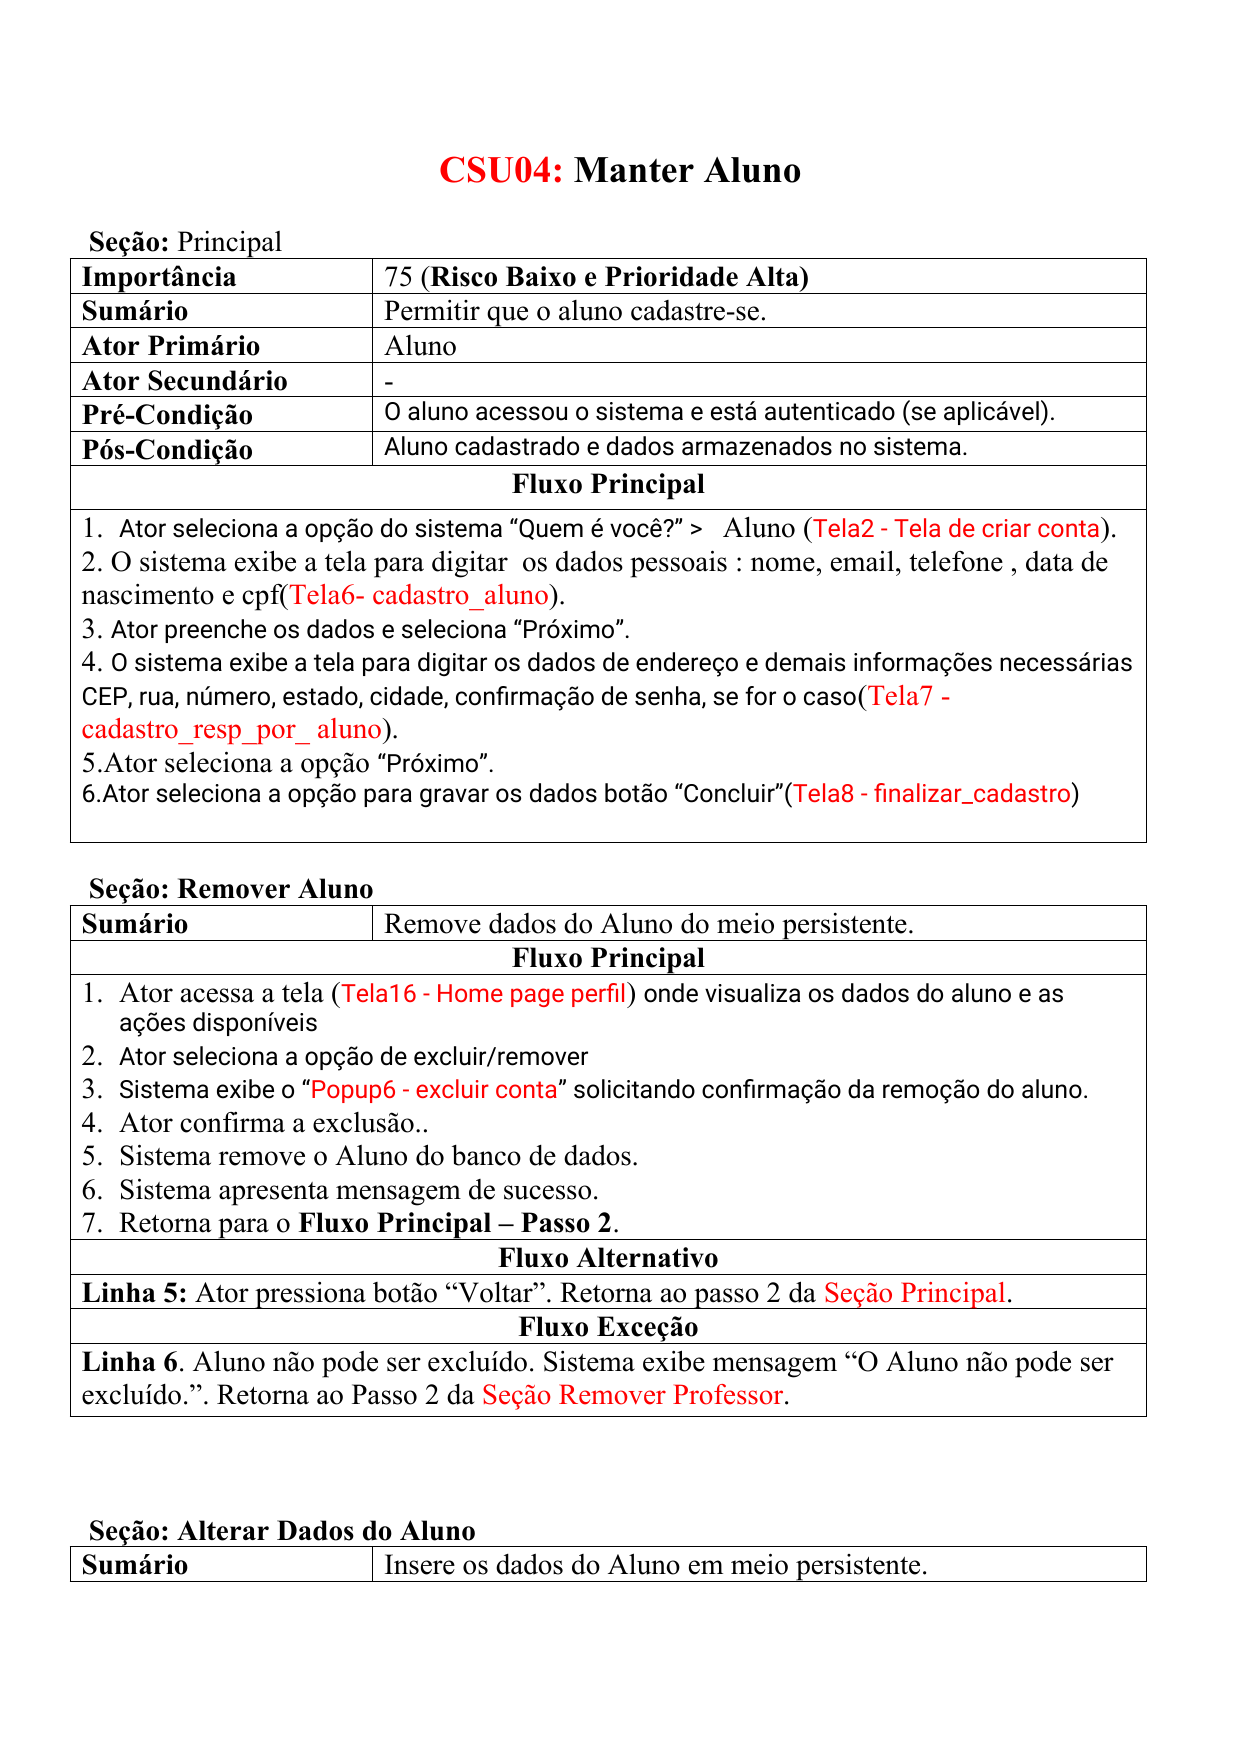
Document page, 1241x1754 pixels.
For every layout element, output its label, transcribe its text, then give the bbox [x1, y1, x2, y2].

table_cell Aluno cadastrado e dados armazenados no sistema. [373, 432, 1146, 465]
table_header Insere os dados do Aluno em meio persistente. [373, 1547, 1146, 1581]
table_cell Ator seleciona a opção do sistema “Quem é você?” > Aluno (Tela2 - Tela de criar conta). 2. O sistema exibe a tela para digitar os dados pessoais : nome, email, telefone , data de nascimento e cpf(Tela6- cadastro_aluno). 3. Ator preenche os dados e seleciona “Próximo”. 4. O sistema exibe a tela para digitar os dados de endereço e demais informações necessárias CEP, rua, número, estado, cidade, confirmação de senha, se for o caso(Tela7 - cadastro_resp_por_ aluno). 5.Ator seleciona a opção “Próximo”. 6.Ator seleciona a opção para gravar os dados botão “Concluir”(Tela8 - finalizar_cadastro) [71, 510, 1146, 842]
table_cell O aluno acessou o sistema e está autenticado (se aplicável). [373, 397, 1146, 431]
table_cell Pós-Condição [71, 432, 372, 465]
table_cell Aluno [373, 328, 1146, 362]
table_cell Ator acessa a tela (Tela16 - Home page perfil) onde visualiza os dados do aluno e as ações disponíveis Ator seleciona a opção de excluir/remover Sistema exibe o “Popup6 - excluir conta” solicitando confirmação da remoção do aluno. Ator confirma a exclusão.. Sistema remove o Aluno do banco de dados. Sistema apresenta mensagem de sucesso. Retorna para o Fluxo Principal – Passo 2. [71, 975, 1146, 1239]
table_cell Pré-Condição [71, 397, 372, 431]
table_cell Fluxo Alternativo [71, 1240, 1146, 1274]
table_header Remove dados do Aluno do meio persistente. [373, 906, 1146, 939]
table_cell Ator Primário [71, 328, 372, 362]
text Seção: Principal [89, 224, 1152, 258]
table_header Importância [71, 259, 372, 292]
table_cell Ator Secundário [71, 363, 372, 396]
table_header Sumário [71, 906, 372, 939]
table_cell - [373, 363, 1146, 396]
table_cell Linha 5: Ator pressiona botão “Voltar”. Retorna ao passo 2 da Seção Principal. [71, 1275, 1146, 1308]
table_cell Linha 6. Aluno não pode ser excluído. Sistema exibe mensagem “O Aluno não pode ser excluído.”. Retorna ao Passo 2 da Seção Remover Professor. [71, 1344, 1146, 1416]
table_header 75 (Risco Baixo e Prioridade Alta) [373, 259, 1146, 292]
text CSU04: Manter Aluno [89, 148, 1152, 191]
table_cell Fluxo Exceção [71, 1309, 1146, 1343]
table_cell Fluxo Principal [71, 466, 1146, 509]
text Seção: Remover Aluno [89, 871, 1152, 905]
table_header Sumário [71, 1547, 372, 1581]
table_cell Fluxo Principal [71, 941, 1146, 974]
table_cell Sumário [71, 294, 372, 327]
text Seção: Alterar Dados do Aluno [89, 1446, 1152, 1546]
table_cell Permitir que o aluno cadastre-se. [373, 294, 1146, 327]
